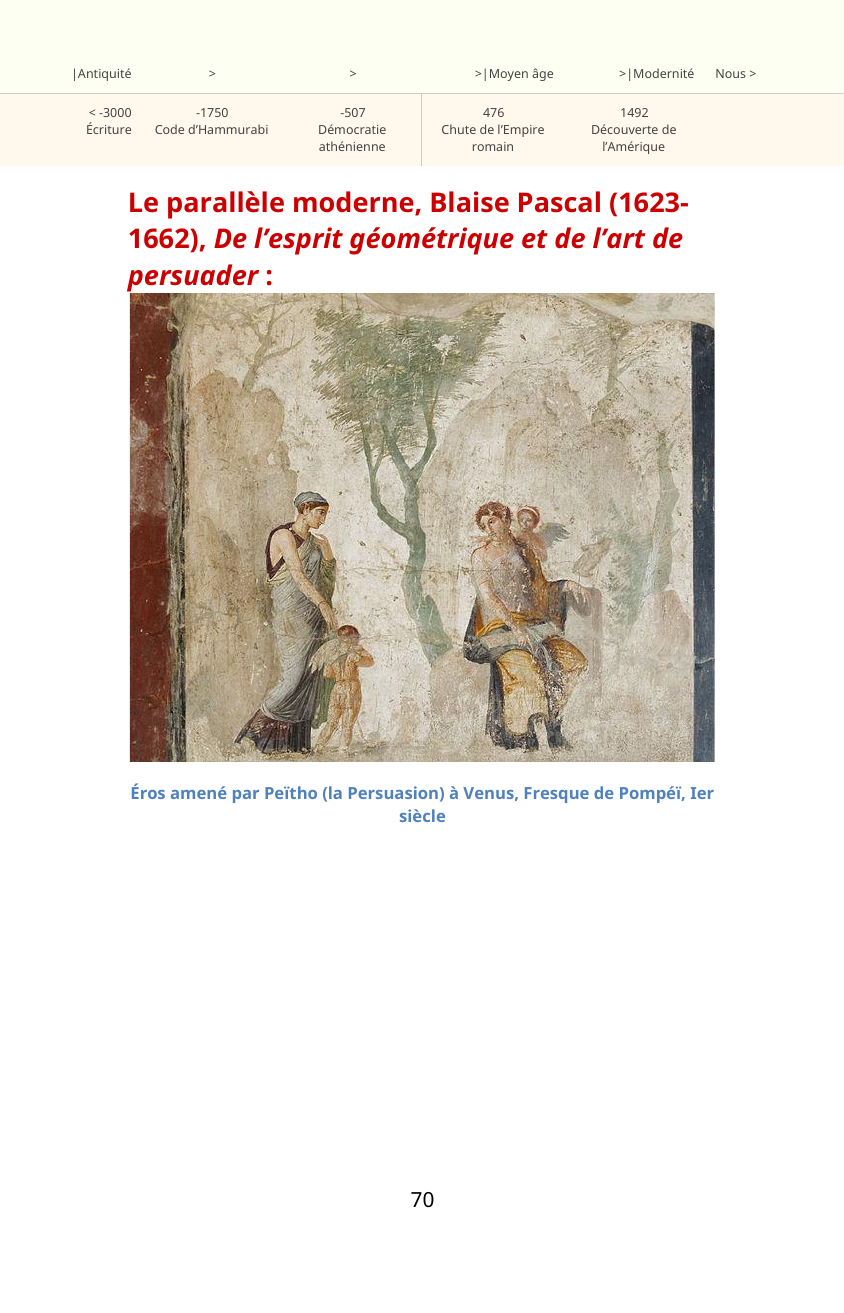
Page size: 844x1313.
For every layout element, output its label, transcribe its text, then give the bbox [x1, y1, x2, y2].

text Éros amené par Peïtho (la Persuasion) à Venus, Fresque de Pompéï, Ier siècle [128, 782, 717, 827]
picture [129, 293, 715, 762]
subtitle Le parallèle moderne, Blaise Pascal (1623-1662), De l’esprit géométrique et de l’art de persuader : [128, 183, 717, 294]
